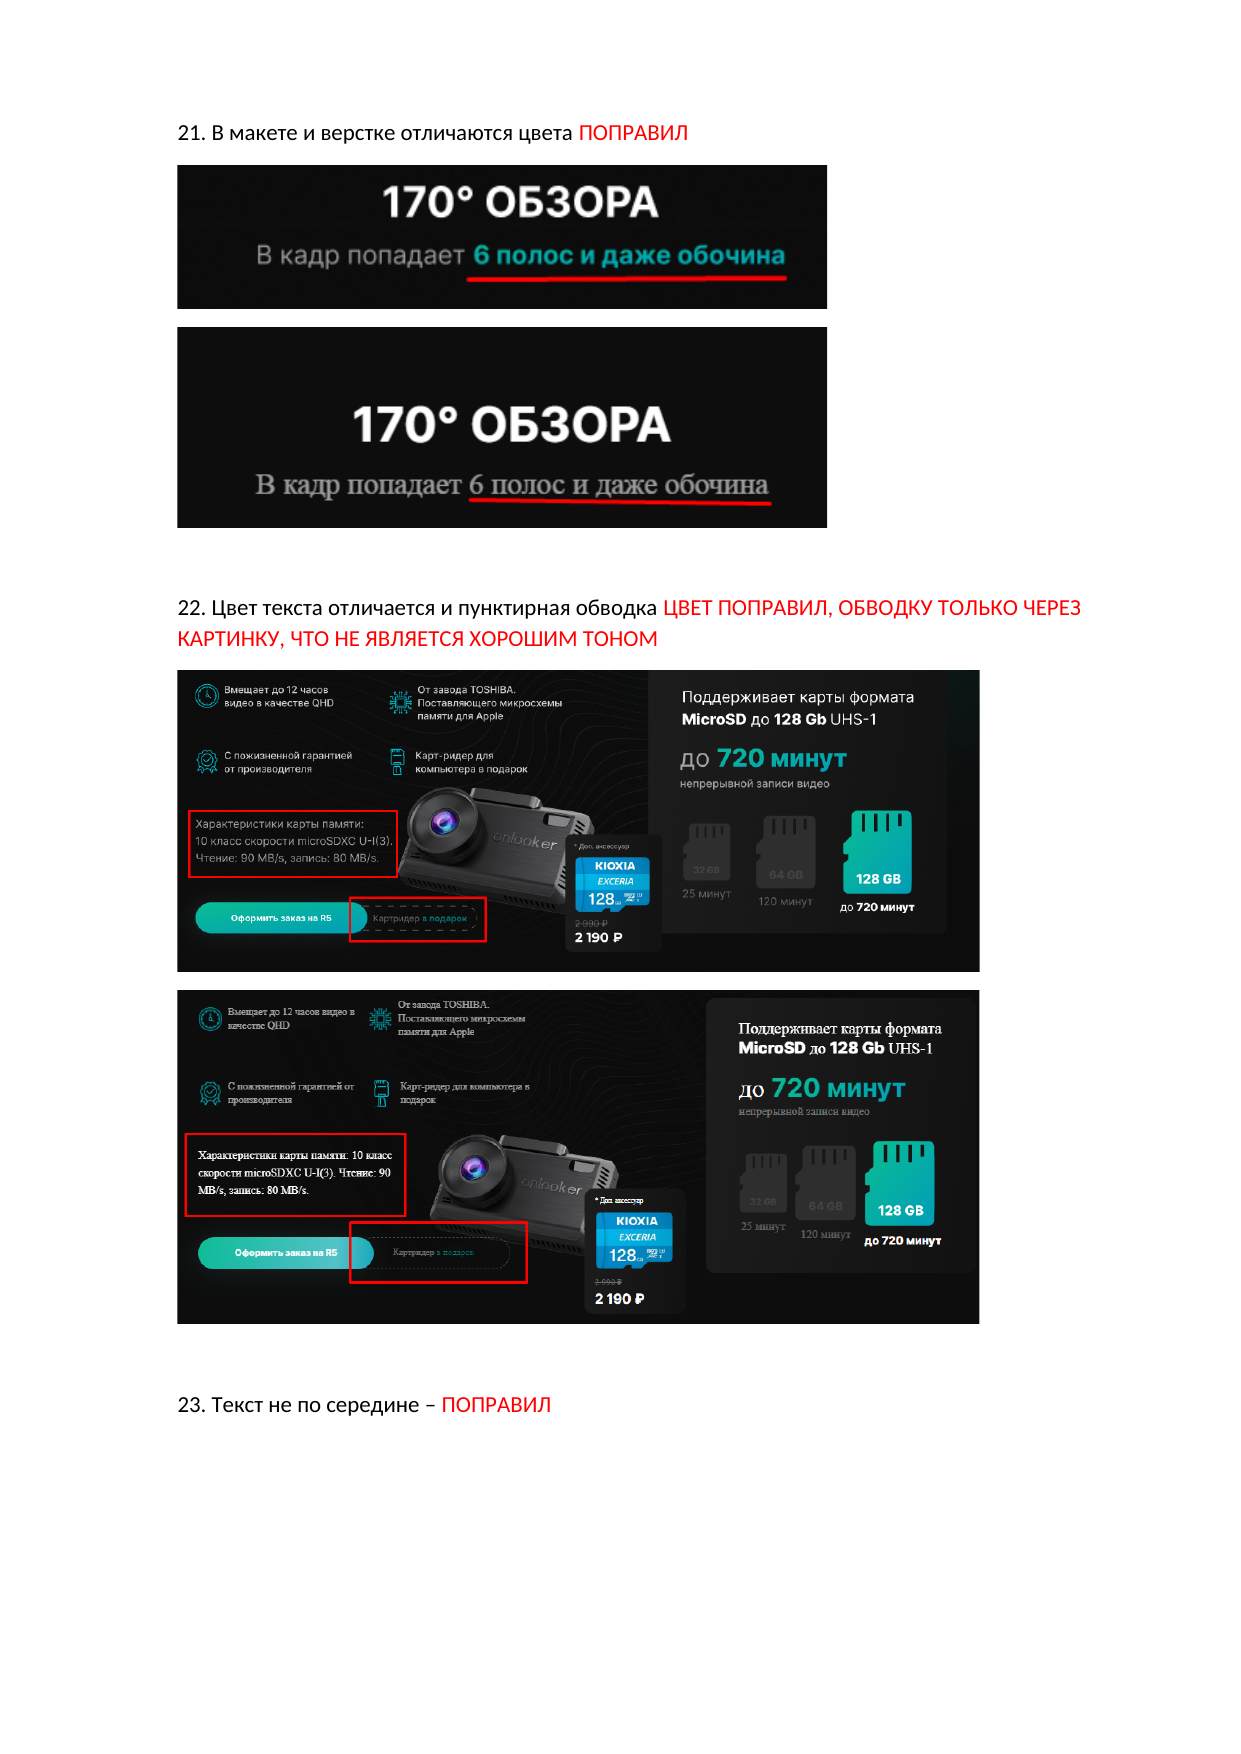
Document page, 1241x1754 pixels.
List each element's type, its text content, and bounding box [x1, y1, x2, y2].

text 22. Цвет текста отличается и пунктирная обводка ЦВЕТ ПОПРАВИЛ, ОБВОДКУ ТОЛЬКО ЧЕРЕЗ КАРТИНКУ, ЧТО НЕ ЯВЛЯЕТСЯ ХОРОШИМ ТОНОМ [177, 593, 1152, 652]
text 23. Текст не по середине – ПОПРАВИЛ [177, 1390, 1152, 1418]
picture [177, 990, 980, 1324]
text 21. В макете и верстке отличаются цвета ПОПРАВИЛ [177, 118, 1152, 146]
picture [177, 327, 828, 528]
picture [177, 670, 980, 972]
picture [177, 165, 828, 309]
